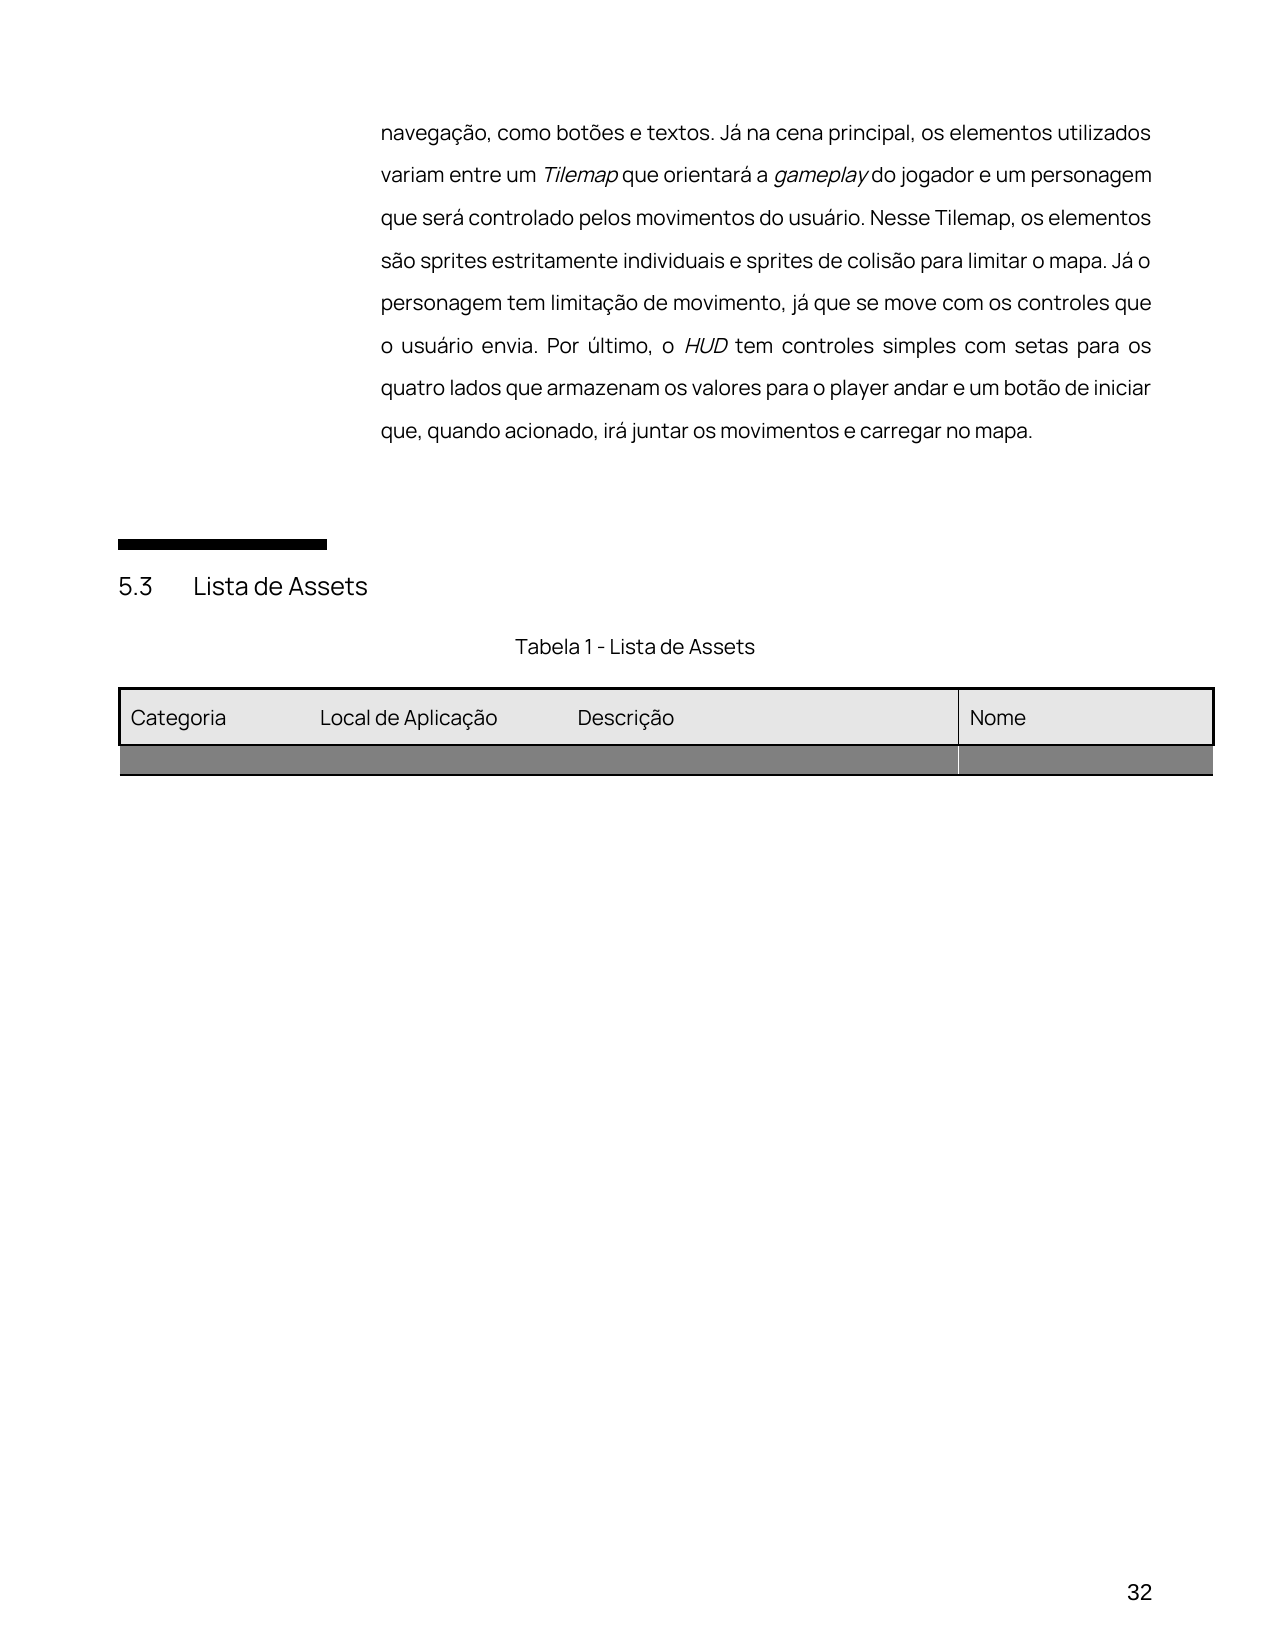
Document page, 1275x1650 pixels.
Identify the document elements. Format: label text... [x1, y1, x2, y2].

list Lista de Assets [118, 568, 1152, 603]
table_cell [309, 746, 566, 774]
table_header Categoria [121, 690, 309, 744]
table_cell [959, 746, 1213, 774]
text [381, 118, 1152, 445]
table_header Local de Aplicação [309, 690, 566, 744]
table_header Nome [959, 690, 1212, 744]
table_header Descrição [566, 690, 958, 744]
table_cell [566, 746, 958, 774]
table_cell [120, 746, 309, 774]
text Tabela 1 - Lista de Assets [118, 632, 1152, 661]
